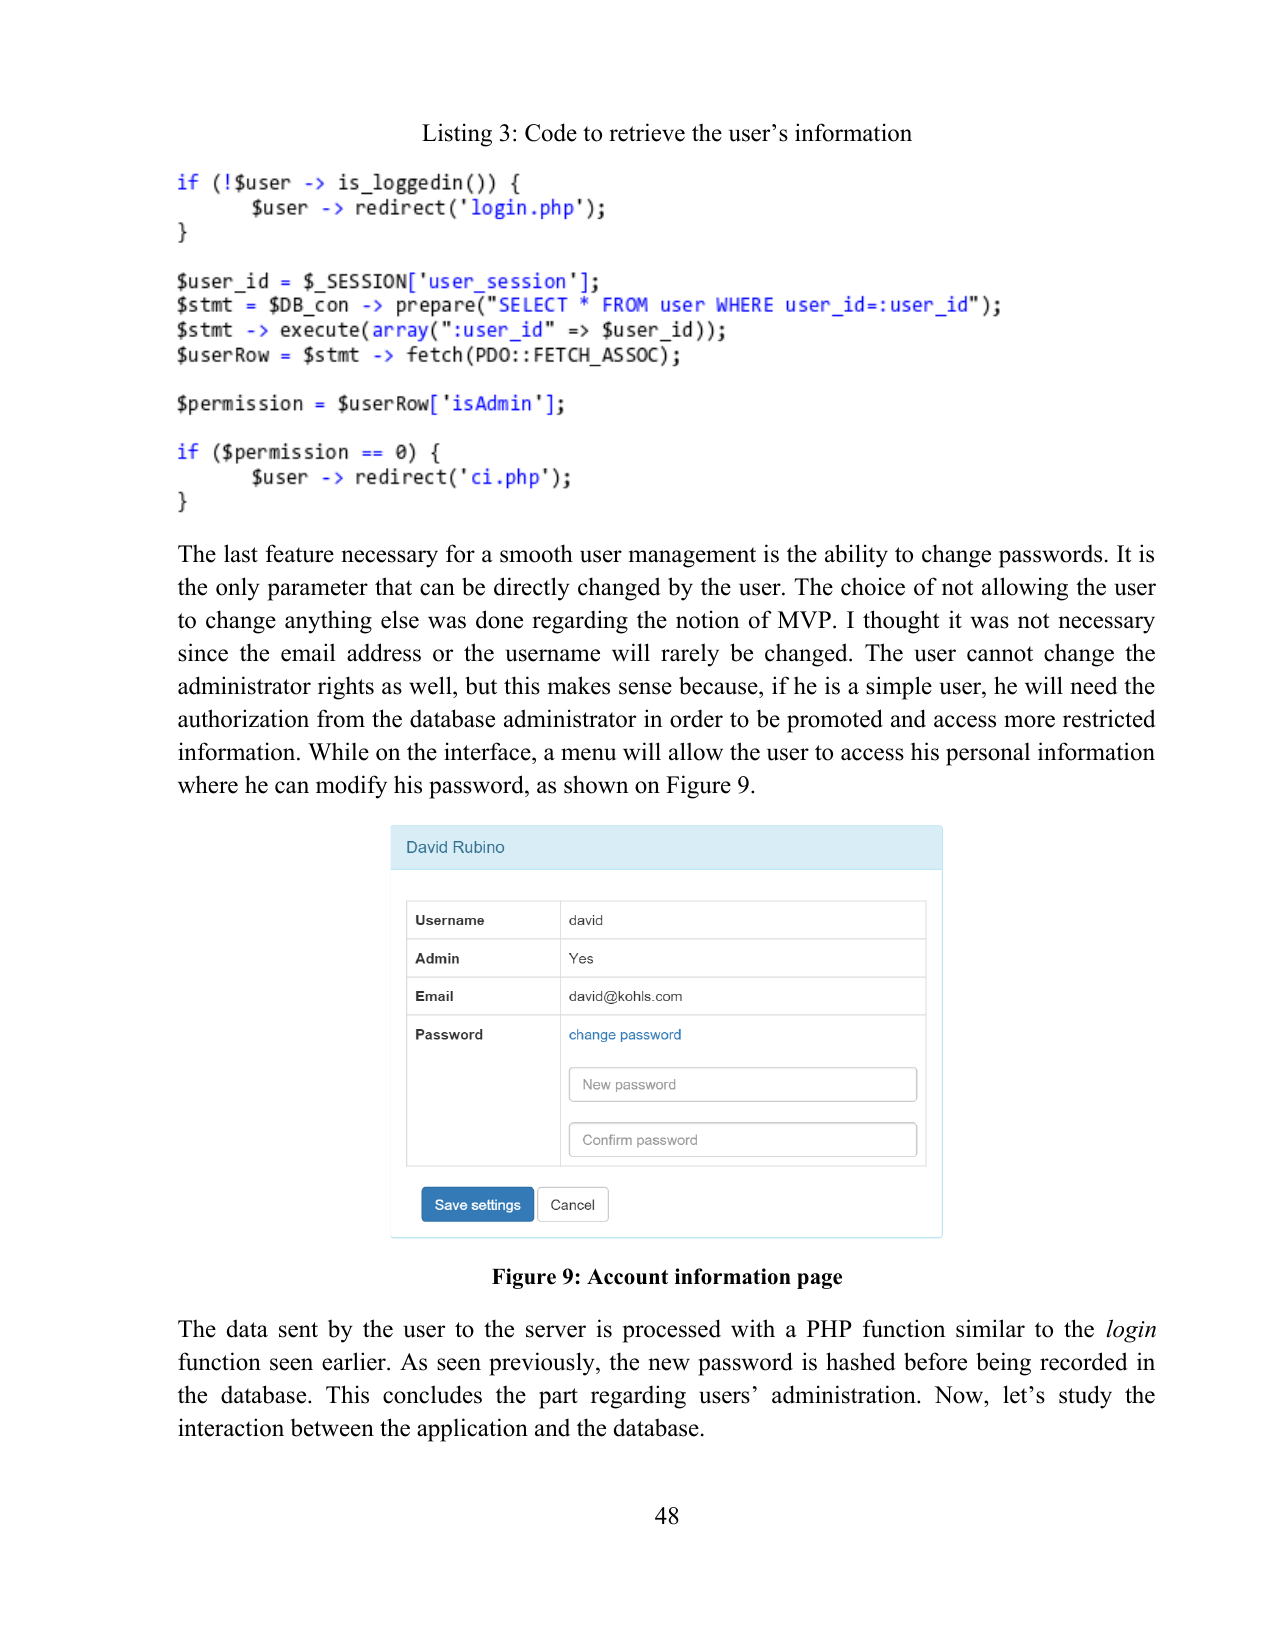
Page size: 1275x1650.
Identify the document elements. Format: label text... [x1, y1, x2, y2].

picture [390, 823, 944, 1239]
text Figure 9: Account information page [177, 1263, 1157, 1290]
text Listing 3: Code to retrieve the user’s information [177, 118, 1157, 147]
text The data sent by the user to the server is processed with a PHP function similar to the login function seen earlier. As seen previously, the new password is hashed before being recorded in the database. This concludes the part regarding users’ administration. Now, let’s study the interaction between the application and the database. [177, 1314, 1157, 1442]
text The last feature necessary for a smooth user management is the ability to change passwords. It is the only parameter that can be directly changed by the user. The choice of not allowing the user to change anything else was done regarding the notion of MVP. I thought it was not necessary since the email address or the username will rarely be changed. The user cannot change the administrator rights as well, but this makes sense because, if he is a simple user, he will need the authorization from the database administrator in order to be promoted and access more restricted information. While on the interface, a menu will allow the user to access his personal information where he can modify his password, as shown on Figure 9. [177, 539, 1157, 799]
